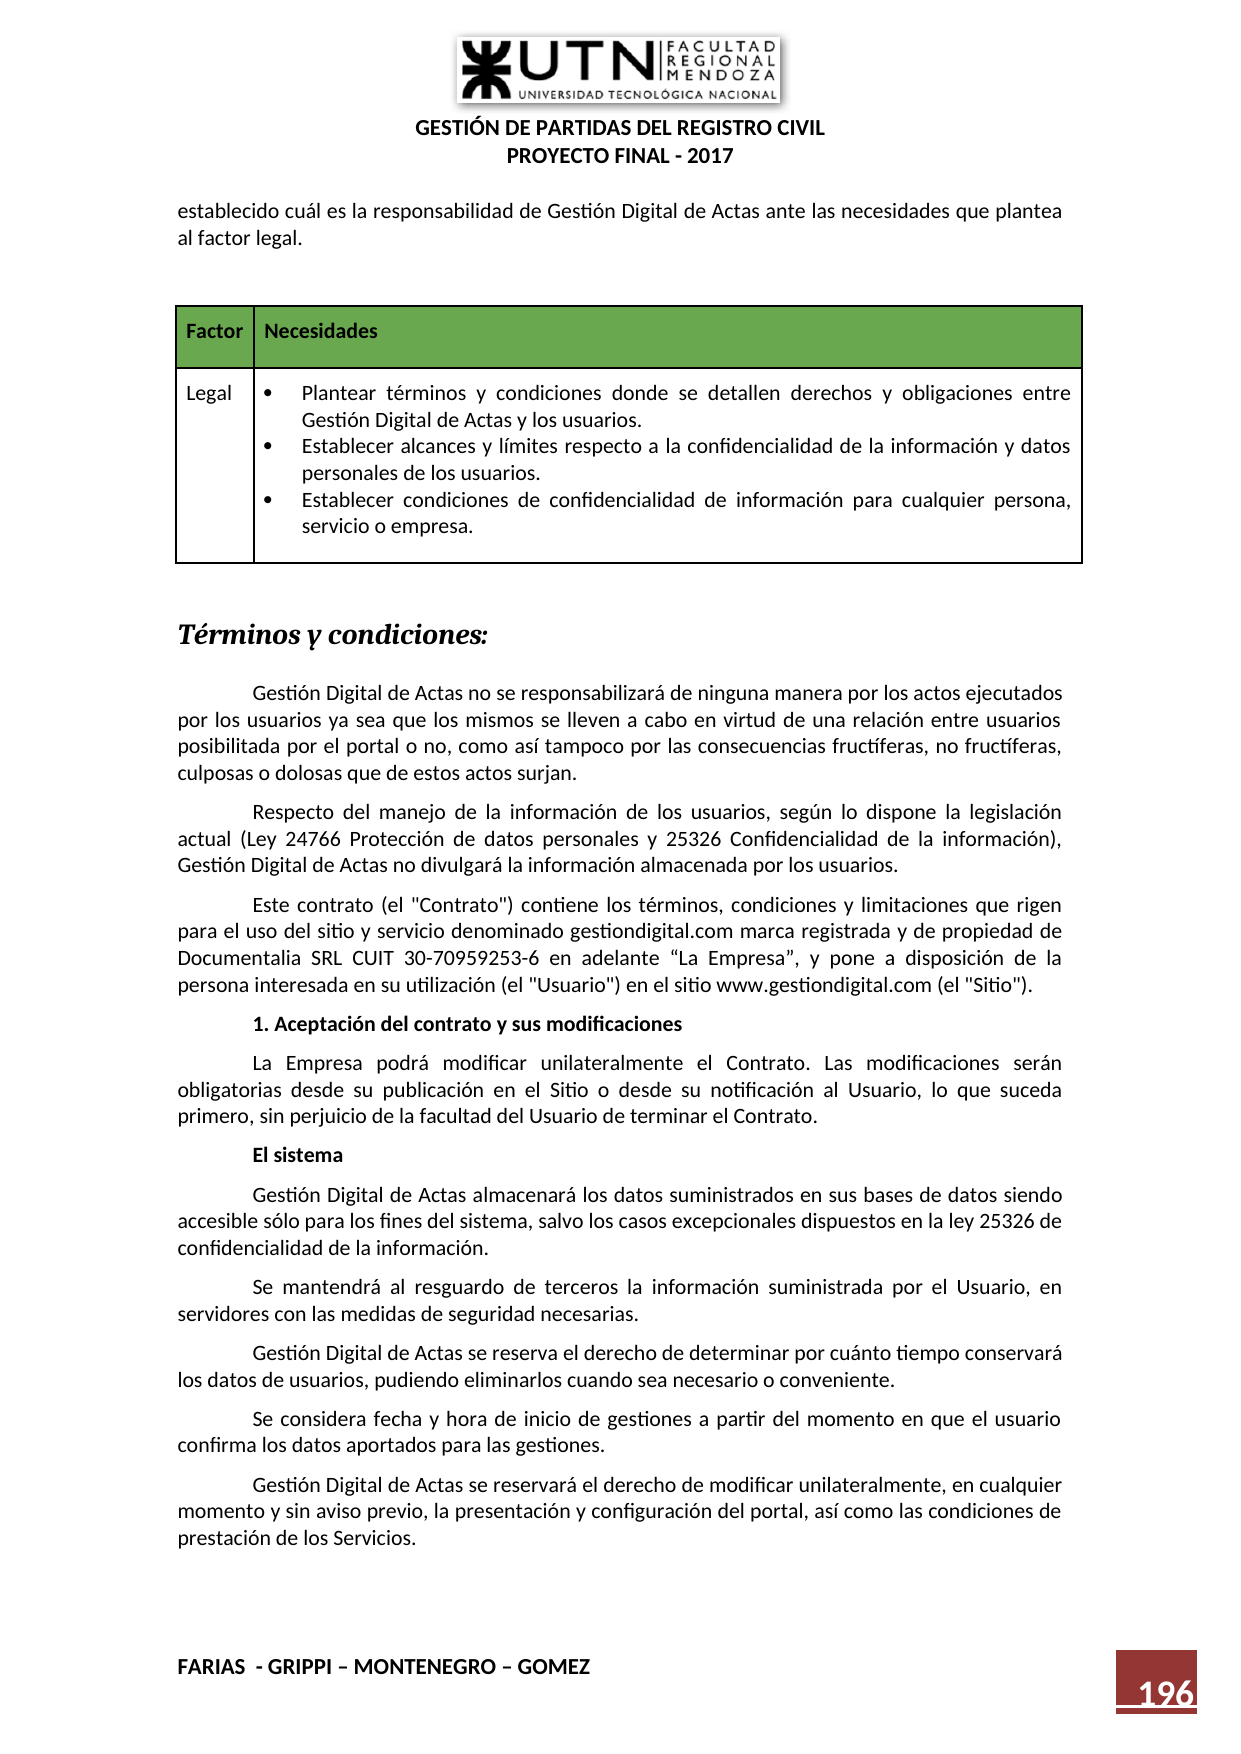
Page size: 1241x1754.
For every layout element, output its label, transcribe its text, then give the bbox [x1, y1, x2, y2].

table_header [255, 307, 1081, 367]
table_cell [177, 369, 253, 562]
subtitle Términos y condiciones: [177, 618, 1063, 651]
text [177, 197, 1063, 251]
text Este contrato (el "Contrato") contiene los términos, condiciones y limitaciones que rigen para el uso del sitio y servicio denominado gestiondigital.com marca registrada y de propiedad de Documentalia SRL CUIT 30-70959253-6 en adelante “La Empresa”, y pone a disposición de la persona interesada en su utilización (el "Usuario") en el sitio www.gestiondigital.com (el "Sitio"). [177, 891, 1063, 997]
text Gestión Digital de Actas almacenará los datos suministrados en sus bases de datos siendo accesible sólo para los fines del sistema, salvo los casos excepcionales dispuestos en la ley 25326 de confidencialidad de la información. [177, 1181, 1063, 1261]
text 1. Aceptación del contrato y sus modificaciones [177, 1010, 1063, 1037]
text Gestión Digital de Actas se reservará el derecho de modificar unilateralmente, en cualquier momento y sin aviso previo, la presentación y configuración del portal, así como las condiciones de prestación de los Servicios. [177, 1471, 1063, 1551]
text La Empresa podrá modificar unilateralmente el Contrato. Las modificaciones serán obligatorias desde su publicación en el Sitio o desde su notificación al Usuario, lo que suceda primero, sin perjuicio de la facultad del Usuario de terminar el Contrato. [177, 1049, 1063, 1129]
text Se considera fecha y hora de inicio de gestiones a partir del momento en que el usuario confirma los datos aportados para las gestiones. [177, 1405, 1063, 1458]
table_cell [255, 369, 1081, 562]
text Gestión Digital de Actas se reserva el derecho de determinar por cuánto tiempo conservará los datos de usuarios, pudiendo eliminarlos cuando sea necesario o conveniente. [177, 1339, 1063, 1392]
text El sistema [177, 1142, 1063, 1168]
picture [449, 29, 791, 114]
text Gestión Digital de Actas no se responsabilizará de ninguna manera por los actos ejecutados por los usuarios ya sea que los mismos se lleven a cabo en virtud de una relación entre usuarios posibilitada por el portal o no, como así tampoco por las consecuencias fructíferas, no fructíferas, culposas o dolosas que de estos actos surjan. [177, 679, 1063, 786]
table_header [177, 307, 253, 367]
text Se mantendrá al resguardo de terceros la información suministrada por el Usuario, en servidores con las medidas de seguridad necesarias. [177, 1273, 1063, 1327]
text Respecto del manejo de la información de los usuarios, según lo dispone la legislación actual (Ley 24766 Protección de datos personales y 25326 Confidencialidad de la información), Gestión Digital de Actas no divulgará la información almacenada por los usuarios. [177, 798, 1063, 878]
